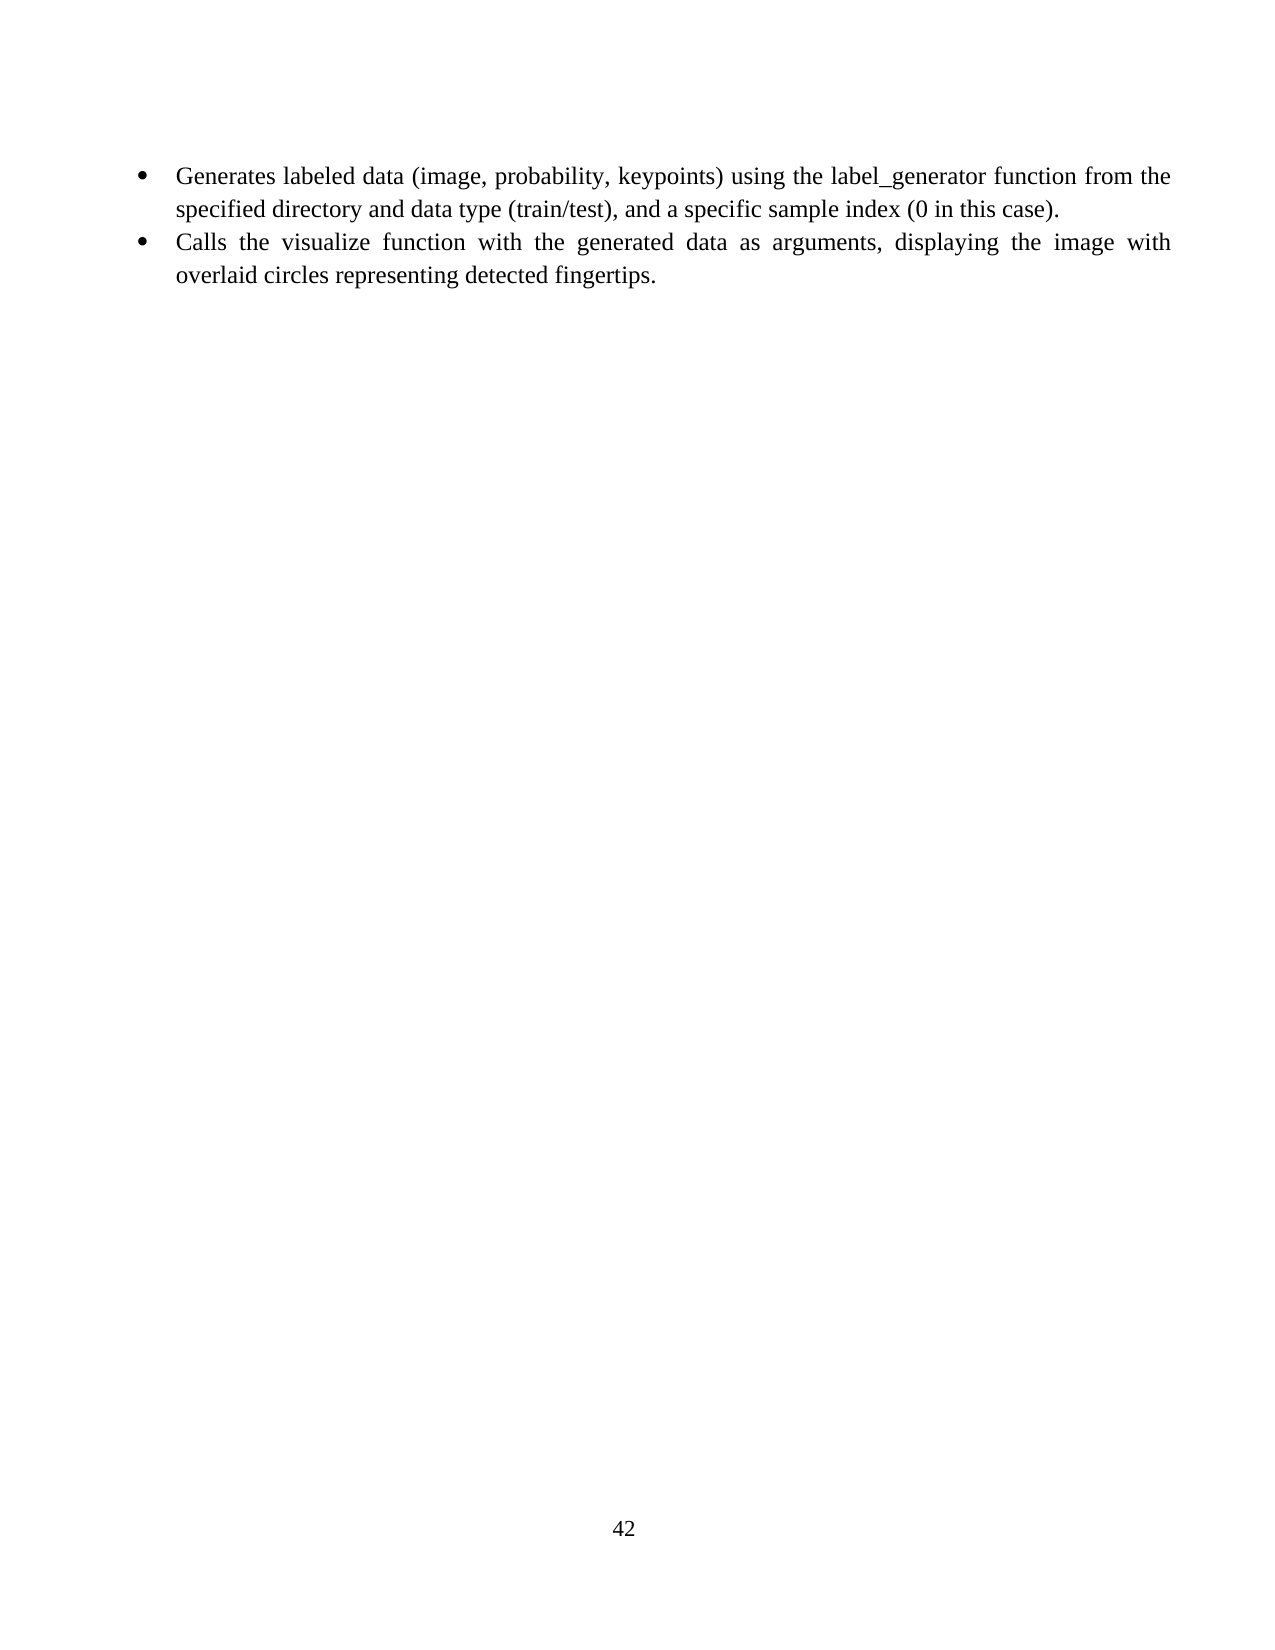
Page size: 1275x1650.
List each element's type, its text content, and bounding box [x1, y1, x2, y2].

list Generates labeled data (image, probability, keypoints) using the label_generator function from the specified directory and data type (train/test), and a specific sample index (0 in this case). [138, 161, 1172, 223]
list Calls the visualize function with the generated data as arguments, displaying the image with overlaid circles representing detected fingertips. [138, 227, 1172, 289]
